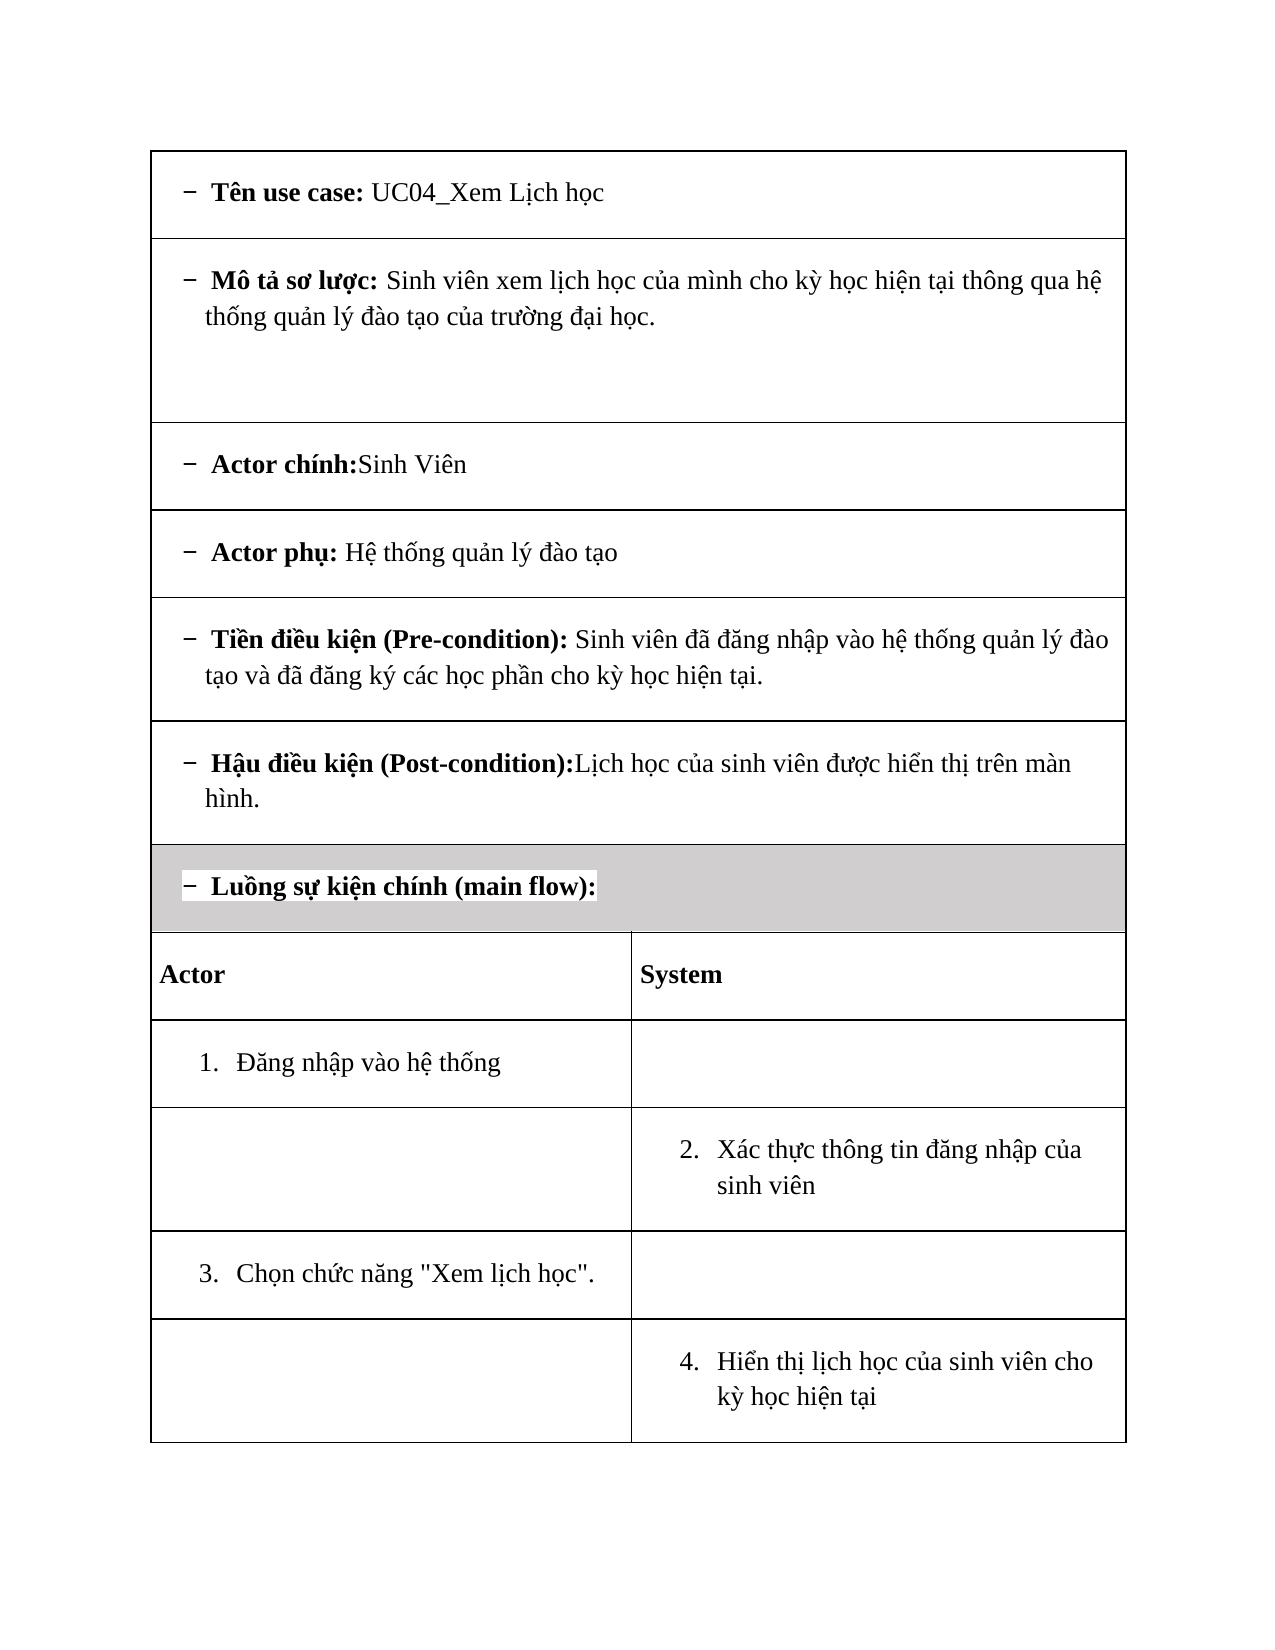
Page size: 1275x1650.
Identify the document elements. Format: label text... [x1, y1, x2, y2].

table_cell [632, 1232, 1125, 1318]
table_cell − Mô tả sơ lược: Sinh viên xem lịch học của mình cho kỳ học hiện tại thông qua hệ thống quản lý đào tạo của trường đại học. [152, 239, 1125, 421]
table_cell − Actor phụ: Hệ thống quản lý đào tạo [152, 511, 1125, 597]
table_cell Actor [152, 933, 631, 1019]
table_cell [152, 1320, 631, 1441]
table_cell − Actor chính:Sinh Viên [152, 423, 1125, 509]
table_cell Đăng nhập vào hệ thống [152, 1021, 631, 1107]
table_cell [632, 1021, 1125, 1107]
table_cell [152, 1108, 631, 1230]
table_cell Chọn chức năng "Xem lịch học". [152, 1232, 631, 1318]
table_cell Hiển thị lịch học của sinh viên cho kỳ học hiện tại [632, 1320, 1125, 1441]
table_header − Tên use case: UC04_Xem Lịch học [152, 152, 1125, 238]
table_cell System [632, 933, 1125, 1019]
table_cell − Luồng sự kiện chính (main flow): [152, 845, 1125, 931]
table_cell Xác thực thông tin đăng nhập của sinh viên [632, 1108, 1125, 1230]
table_cell − Tiền điều kiện (Pre-condition): Sinh viên đã đăng nhập vào hệ thống quản lý đào tạo và đã đăng ký các học phần cho kỳ học hiện tại. [152, 598, 1125, 720]
table_cell − Hậu điều kiện (Post-condition):Lịch học của sinh viên được hiển thị trên màn hình. [152, 722, 1125, 844]
